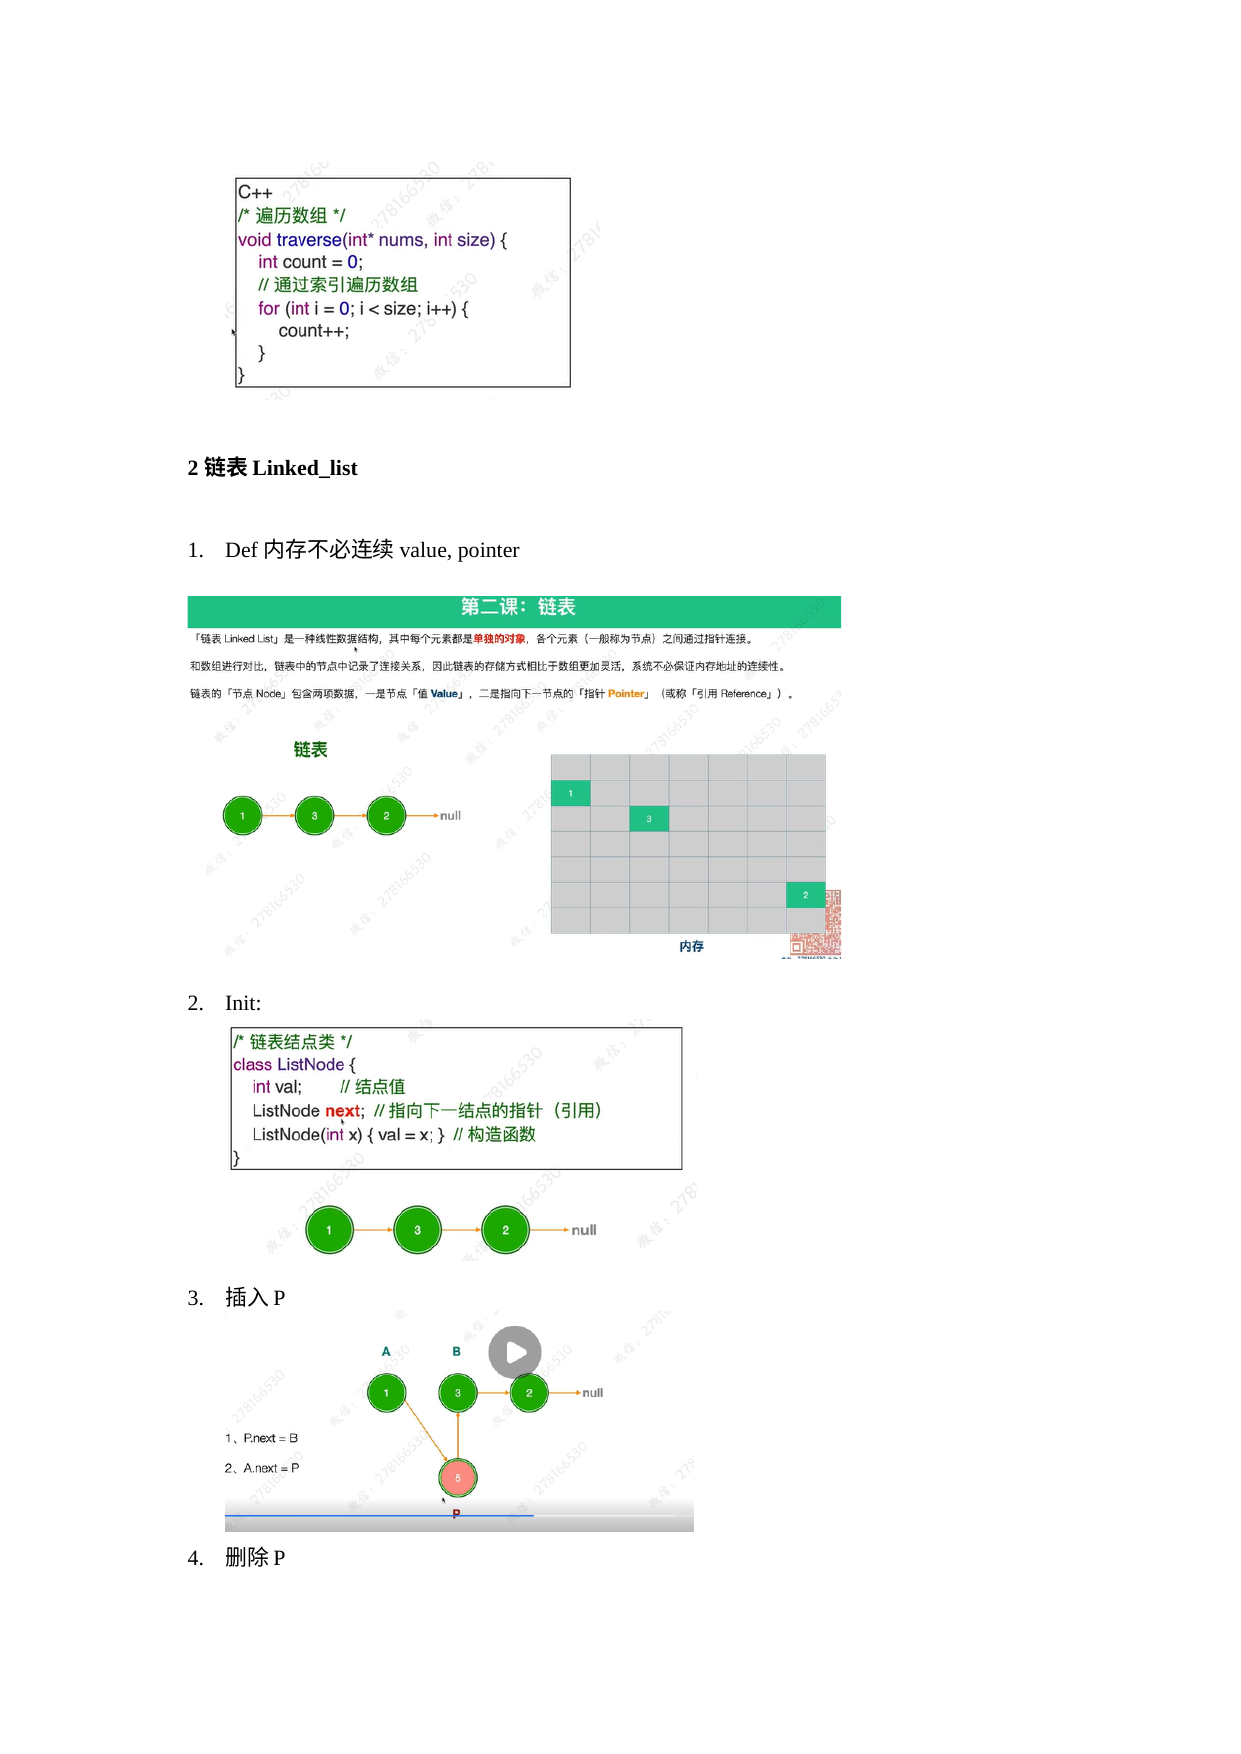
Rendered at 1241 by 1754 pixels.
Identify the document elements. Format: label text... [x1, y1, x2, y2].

subtitle 2 链表Linked_list [187, 449, 1053, 482]
picture [225, 162, 600, 400]
picture [225, 1311, 694, 1532]
picture [225, 1019, 697, 1261]
picture [187, 596, 842, 959]
list 删除P [187, 1539, 1053, 1572]
list 插入P [187, 1279, 1053, 1312]
list Init: [187, 987, 1053, 1019]
list Def 内存不必连续 value, pointer [187, 532, 1053, 564]
